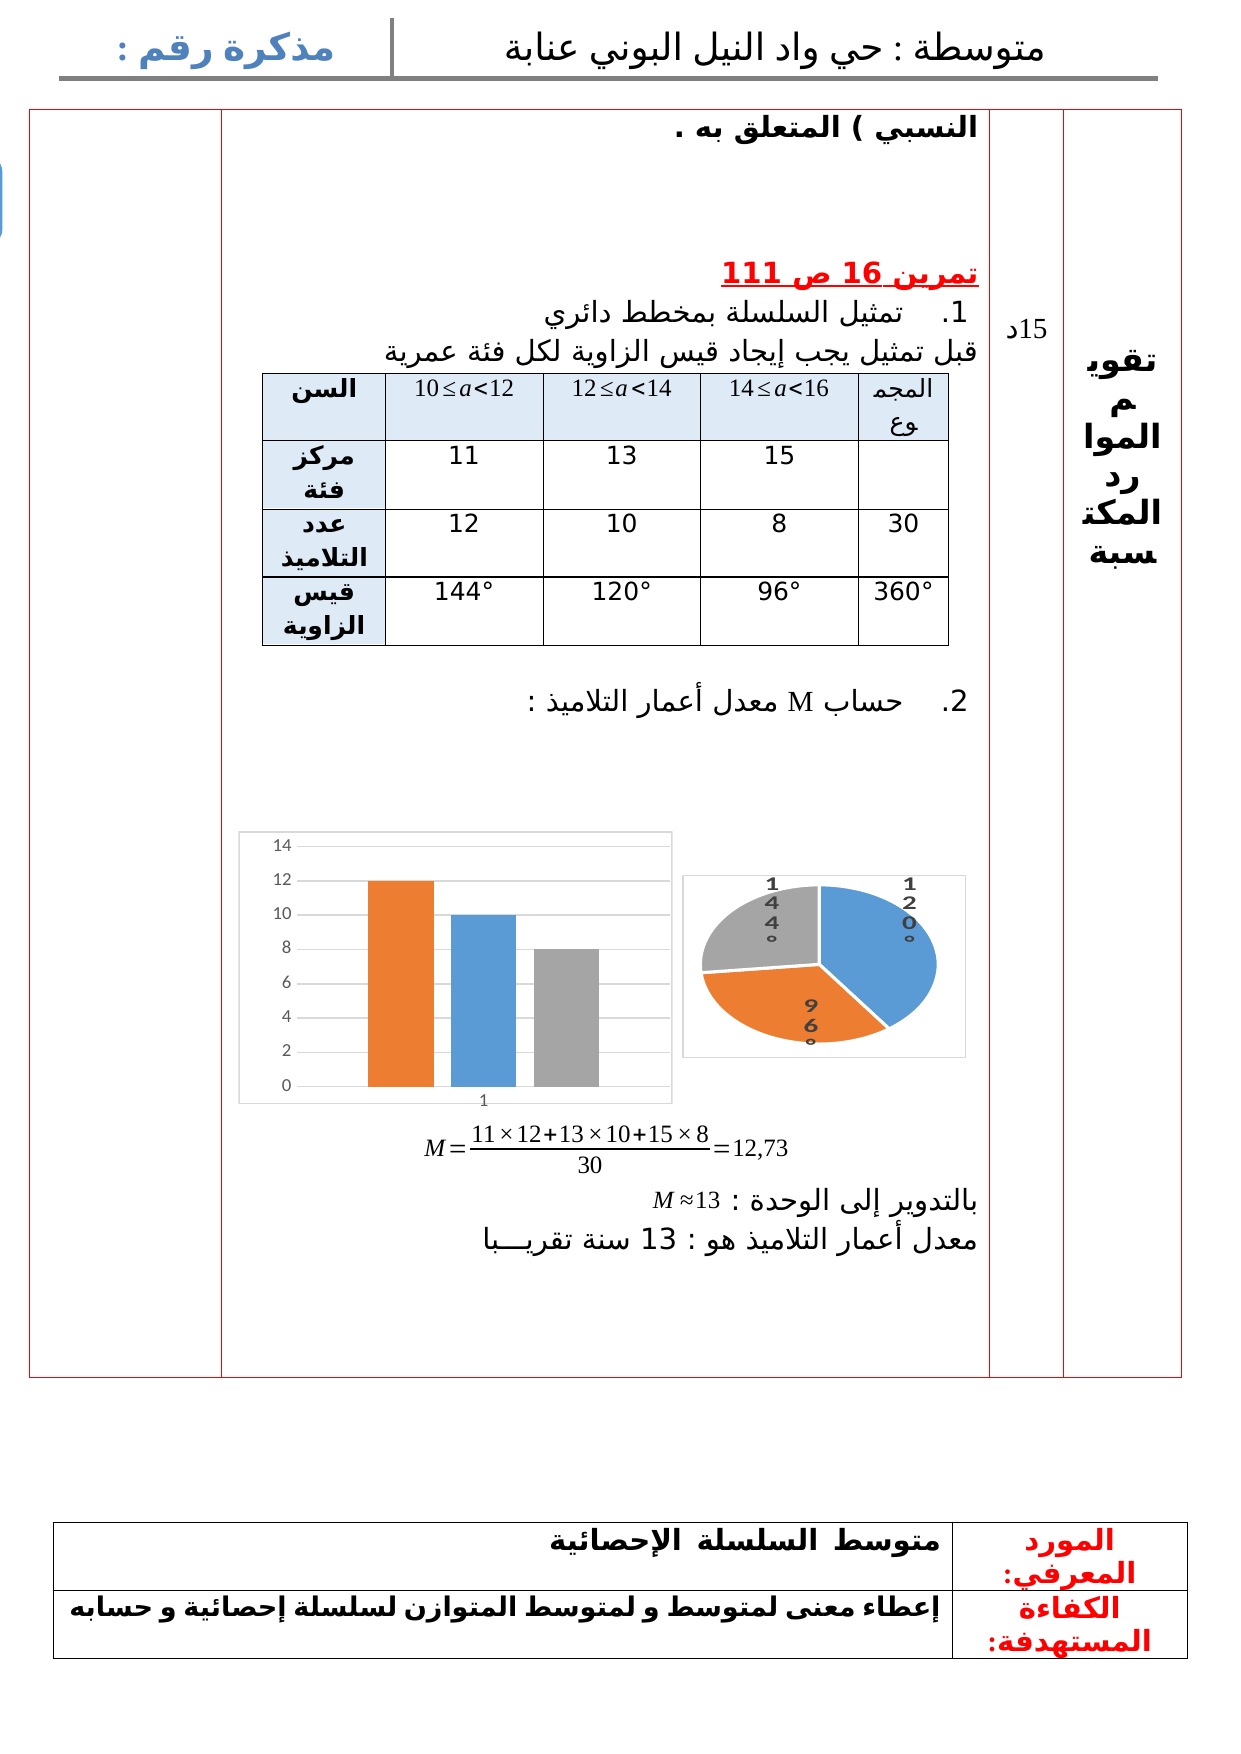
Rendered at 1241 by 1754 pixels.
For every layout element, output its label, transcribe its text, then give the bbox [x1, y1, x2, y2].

table_cell الكفاءة المستهدفة: [953, 1591, 1187, 1658]
table_header المورد المعرفي: [953, 1523, 1187, 1590]
table_cell إعطاء معنى لمتوسط و لمتوسط المتوازن لسلسلة إحصائية و حسابه [54, 1591, 952, 1658]
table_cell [30, 110, 221, 1377]
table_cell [222, 110, 989, 1377]
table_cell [1064, 110, 1181, 1377]
table_cell 5د 25د 15د 15د [990, 110, 1063, 1377]
table_header متوسط السلسلة الإحصائية [54, 1523, 952, 1590]
